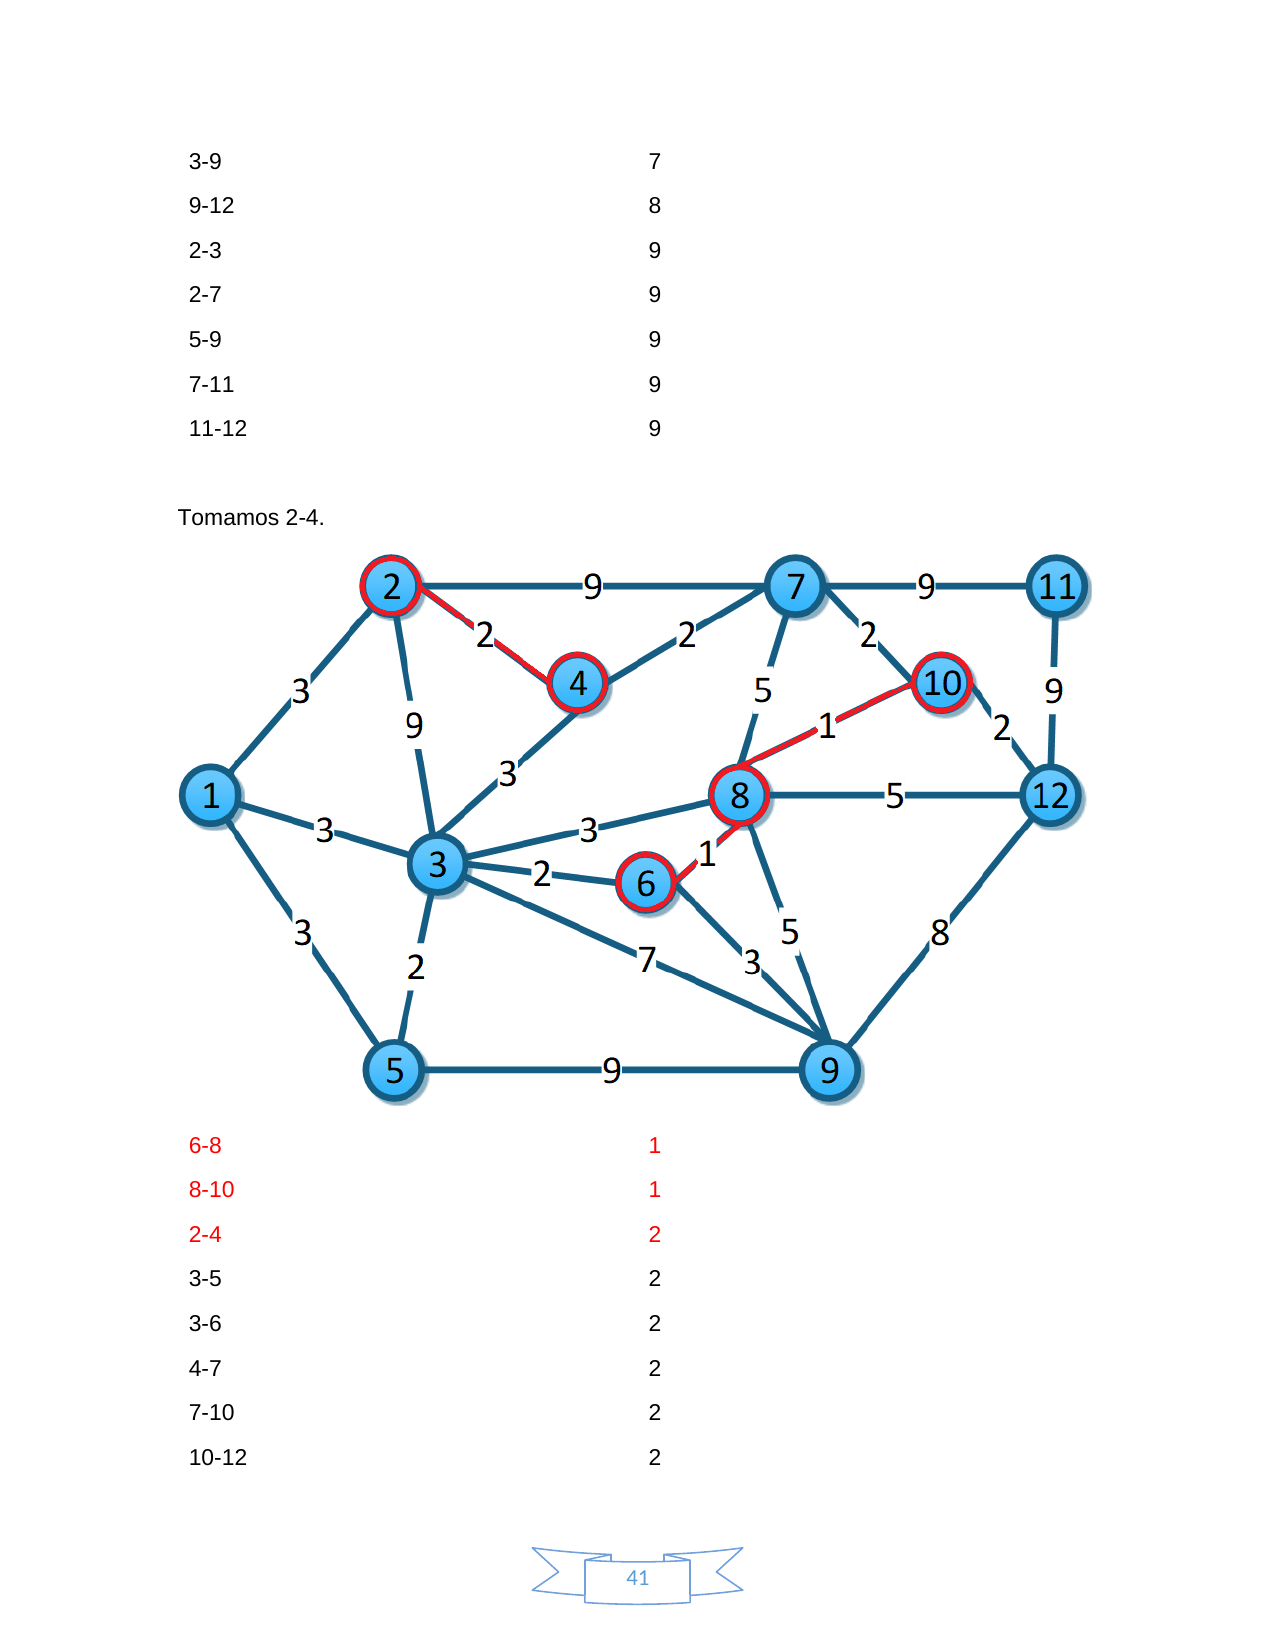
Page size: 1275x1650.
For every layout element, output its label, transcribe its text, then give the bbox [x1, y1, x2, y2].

table_cell 3-6 [177, 1310, 637, 1354]
table_cell 9 [637, 237, 1097, 281]
table_cell 2-7 [177, 281, 637, 326]
picture [177, 548, 1098, 1114]
table_cell 3-9 [177, 148, 637, 192]
table_header 6-8 [177, 1132, 637, 1176]
table_cell 2-4 [177, 1221, 637, 1265]
text Tomamos 2-4. [177, 504, 1098, 531]
table_cell 2 [637, 1221, 1097, 1265]
table_cell 3-5 [177, 1265, 637, 1310]
table_cell 1 [637, 1176, 1097, 1221]
table_cell 8 [637, 192, 1097, 237]
table_cell 9 [637, 326, 1097, 371]
table_cell 10-12 [177, 1444, 637, 1488]
table_cell 2 [637, 1399, 1097, 1444]
table_cell 11-12 [177, 415, 637, 460]
table_cell 9 [637, 371, 1097, 415]
table_cell 5-9 [177, 326, 637, 371]
table_cell 2 [637, 1444, 1097, 1488]
table_cell 7-10 [177, 1399, 637, 1444]
table_cell 4-7 [177, 1355, 637, 1399]
table_cell 7-11 [177, 371, 637, 415]
table_cell 2 [637, 1310, 1097, 1354]
table_cell 9 [637, 281, 1097, 326]
table_cell 9 [637, 415, 1097, 460]
table_header 1 [637, 1132, 1097, 1176]
table_cell 8-10 [177, 1176, 637, 1221]
table_cell 2 [637, 1265, 1097, 1310]
table_cell 2 [637, 1355, 1097, 1399]
table_cell 7 [637, 148, 1097, 192]
table_cell 9-12 [177, 192, 637, 237]
table_cell 2-3 [177, 237, 637, 281]
